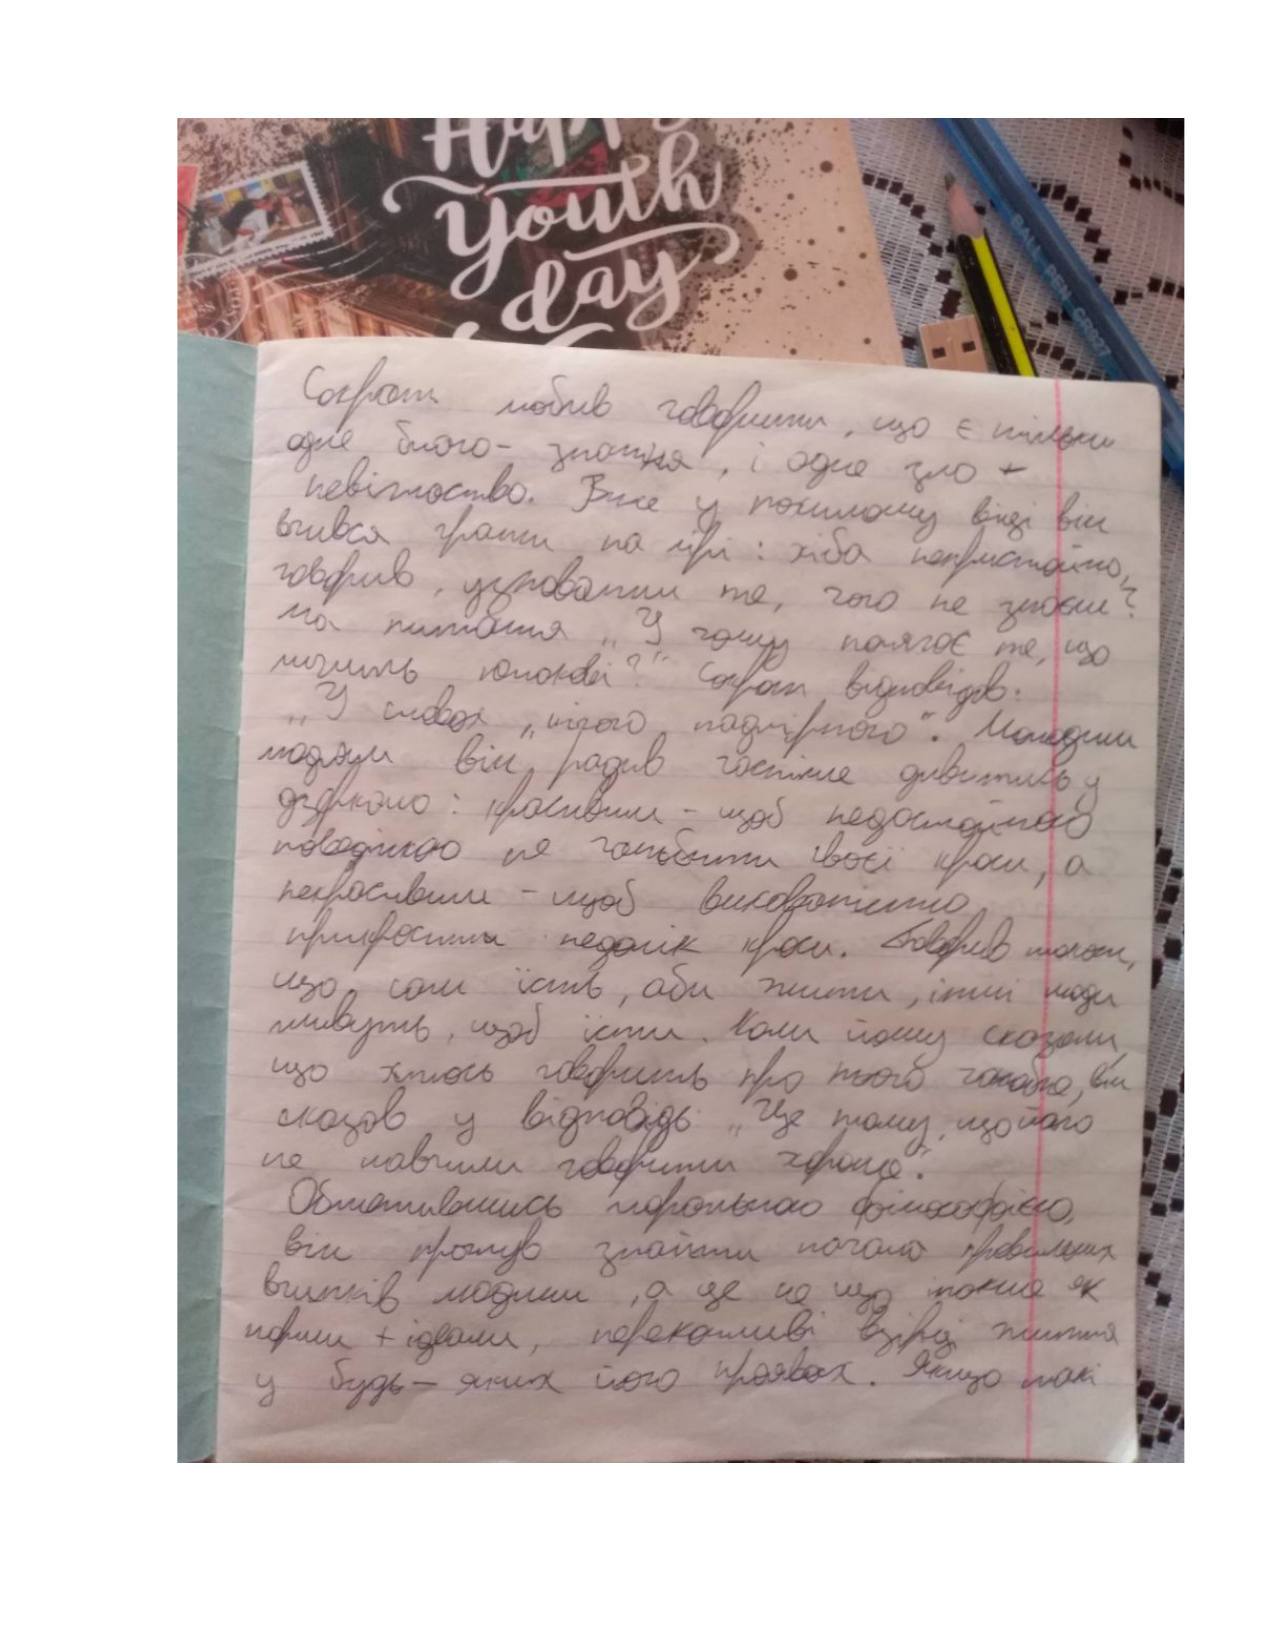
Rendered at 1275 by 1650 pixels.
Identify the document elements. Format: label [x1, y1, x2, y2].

picture [177, 118, 1185, 1463]
